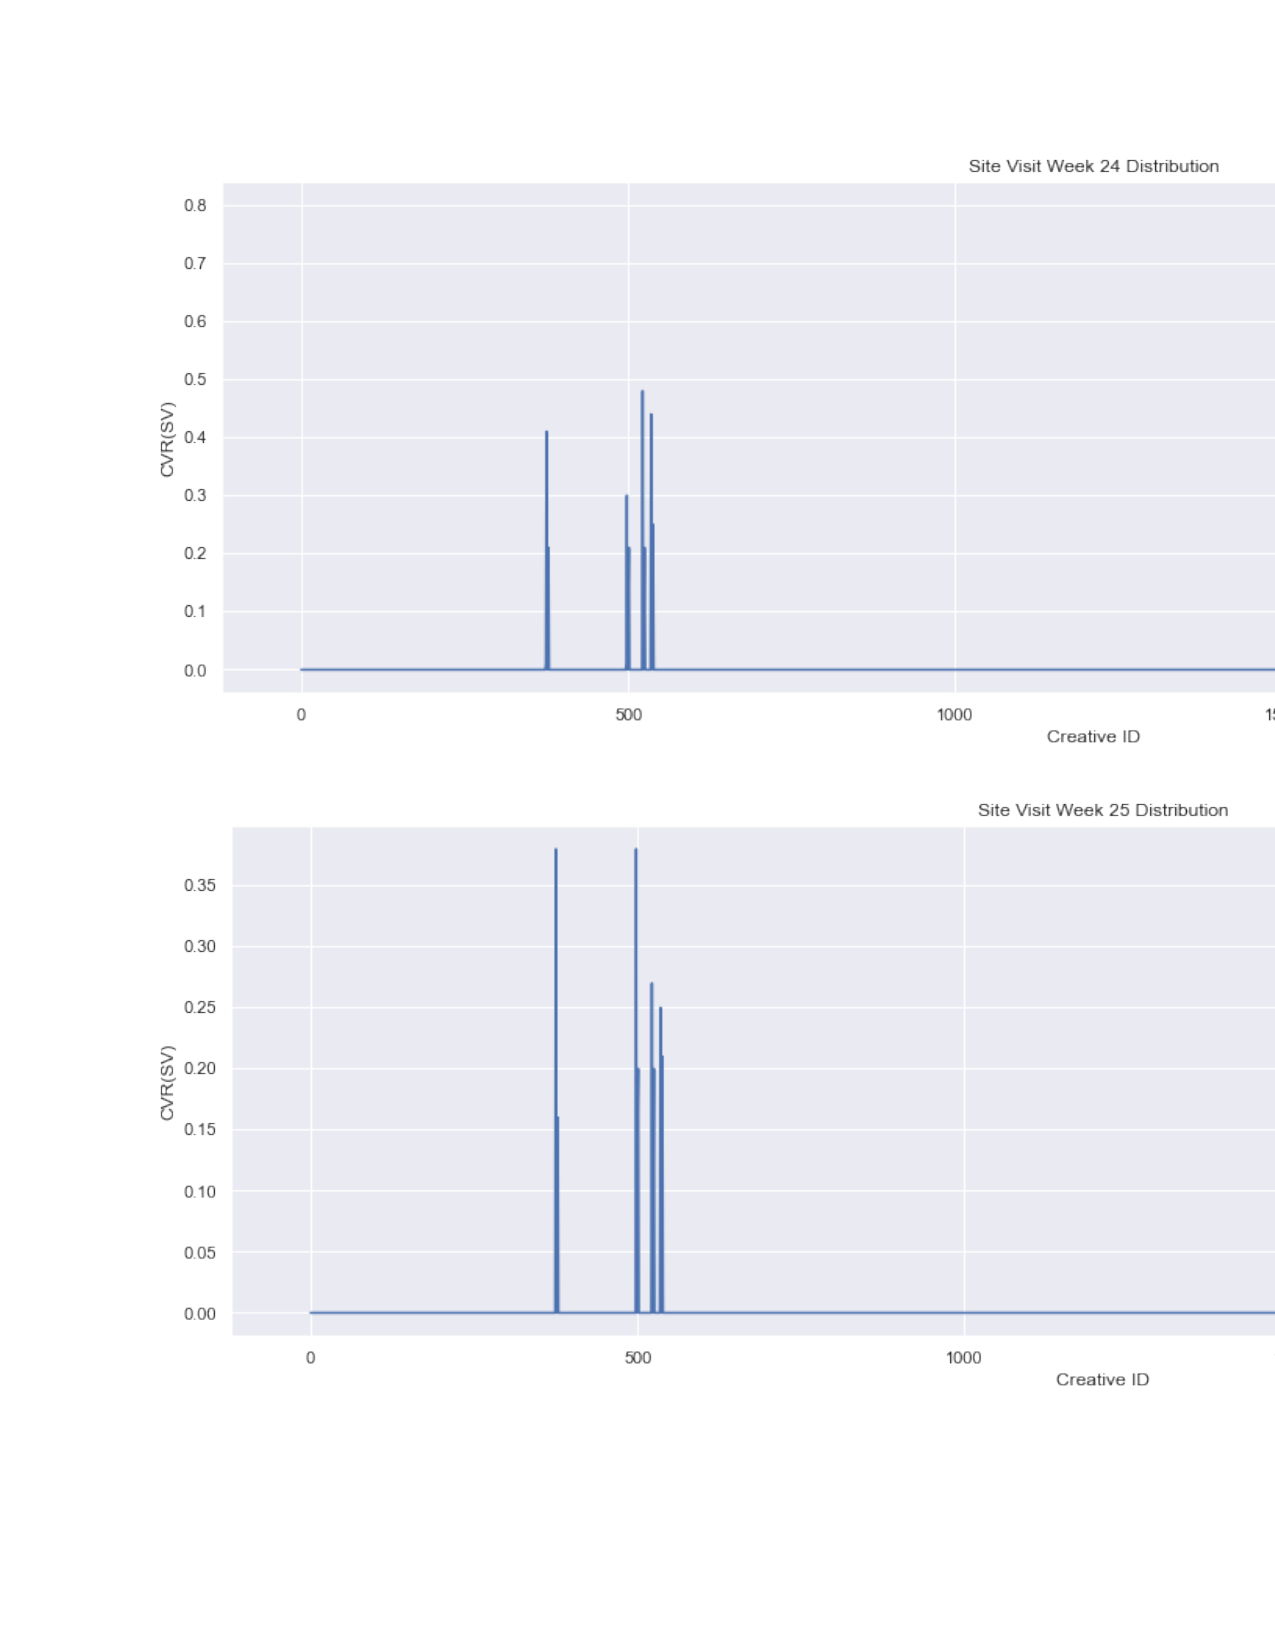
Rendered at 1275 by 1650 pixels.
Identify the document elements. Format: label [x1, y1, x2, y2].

picture [150, 150, 1275, 757]
picture [150, 793, 1275, 1400]
